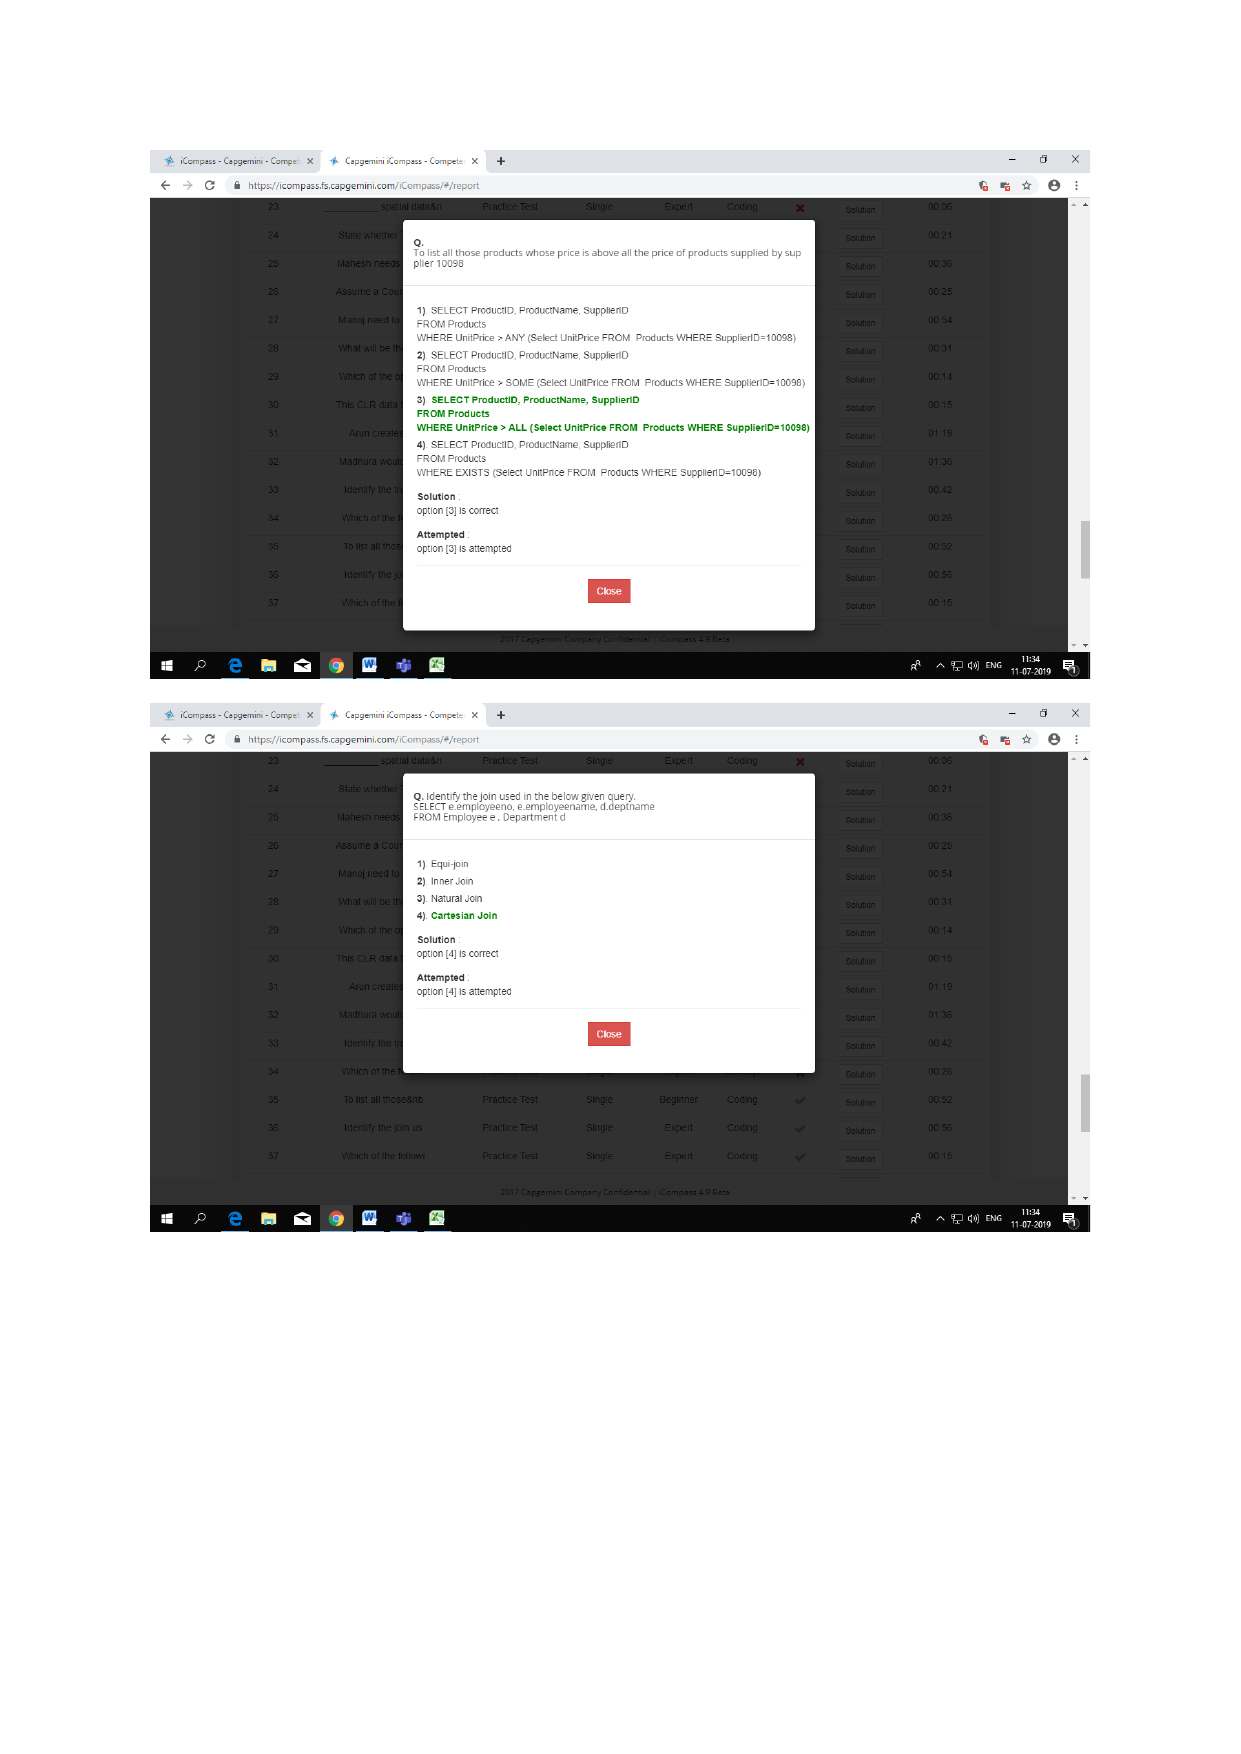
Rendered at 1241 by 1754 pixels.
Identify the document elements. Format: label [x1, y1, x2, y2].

picture [150, 150, 1091, 679]
picture [150, 703, 1091, 1232]
